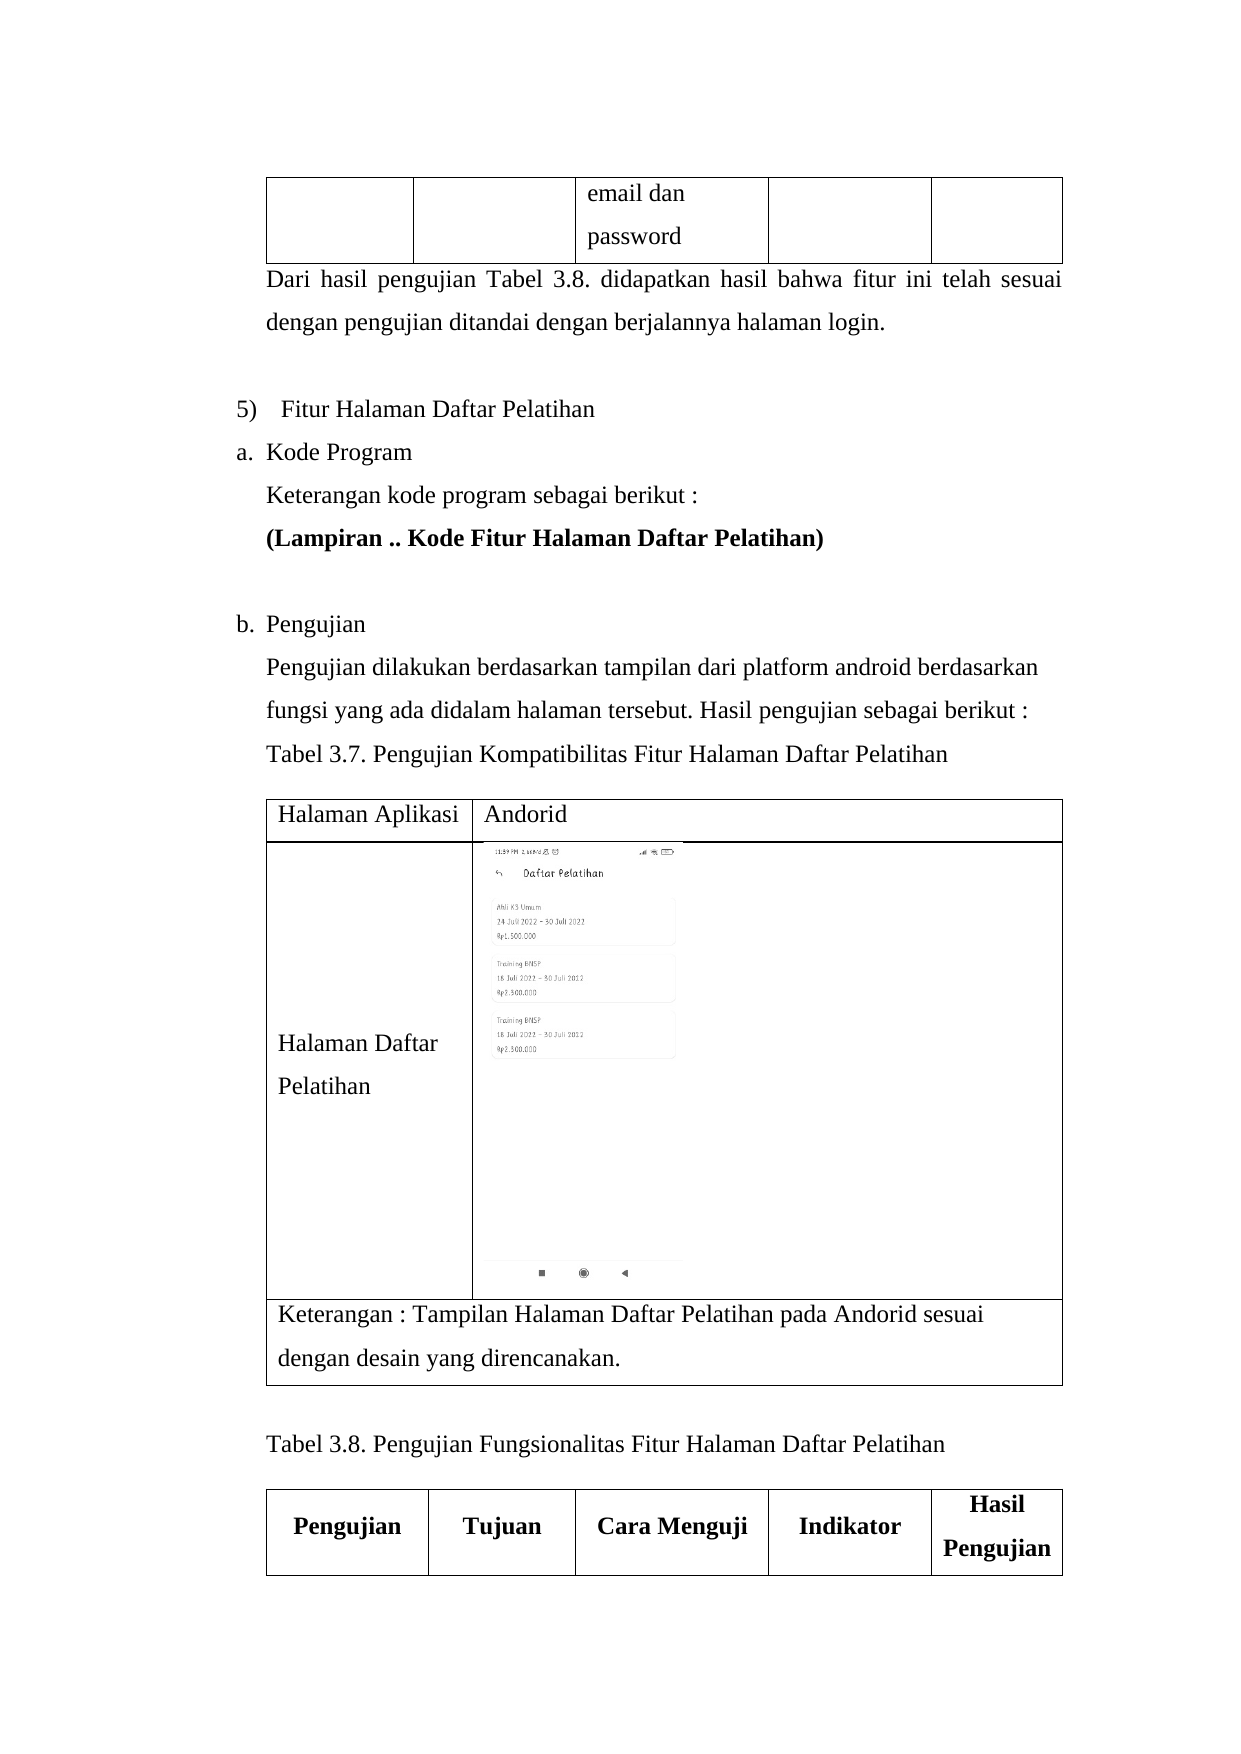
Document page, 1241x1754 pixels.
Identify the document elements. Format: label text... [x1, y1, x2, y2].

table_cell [414, 178, 575, 263]
table_header Andorid [473, 800, 1062, 841]
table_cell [267, 178, 413, 263]
list Fitur Halaman Daftar Pelatihan [236, 394, 1063, 422]
table_cell [473, 843, 1062, 1298]
table_header Cara Menguji [576, 1490, 768, 1574]
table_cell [769, 178, 931, 263]
list Pengujian dilakukan berdasarkan tampilan dari platform android berdasarkan fungsi yang ada didalam halaman tersebut. Hasil pengujian sebagai berikut : [266, 652, 1063, 724]
list Kode Program [236, 437, 1063, 466]
table_header Pengujian [267, 1490, 428, 1574]
list Keterangan kode program sebagai berikut : [266, 480, 1063, 509]
list Tabel 3.8. Pengujian Fungsionalitas Fitur Halaman Daftar Pelatihan [266, 1386, 1063, 1457]
table_cell Halaman Daftar Pelatihan [267, 843, 472, 1298]
table_cell Keterangan : Tampilan Halaman Daftar Pelatihan pada Andorid sesuai dengan desain yang direncanakan. [267, 1300, 1062, 1384]
table_header Halaman Aplikasi [267, 800, 472, 841]
list Pengujian [236, 609, 1063, 638]
list Dari hasil pengujian Tabel 3.8. didapatkan hasil bahwa fitur ini telah sesuai dengan pengujian ditandai dengan berjalannya halaman login. [266, 264, 1063, 336]
table_header Indikator [769, 1490, 931, 1574]
picture [483, 842, 683, 1286]
list (Lampiran .. Kode Fitur Halaman Daftar Pelatihan) [266, 523, 1063, 552]
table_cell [576, 178, 768, 263]
list Tabel 3.7. Pengujian Kompatibilitas Fitur Halaman Daftar Pelatihan [266, 739, 1063, 767]
table_header Hasil Pengujian [932, 1490, 1062, 1574]
table_cell √ [932, 178, 1062, 263]
table_header Tujuan [429, 1490, 575, 1574]
